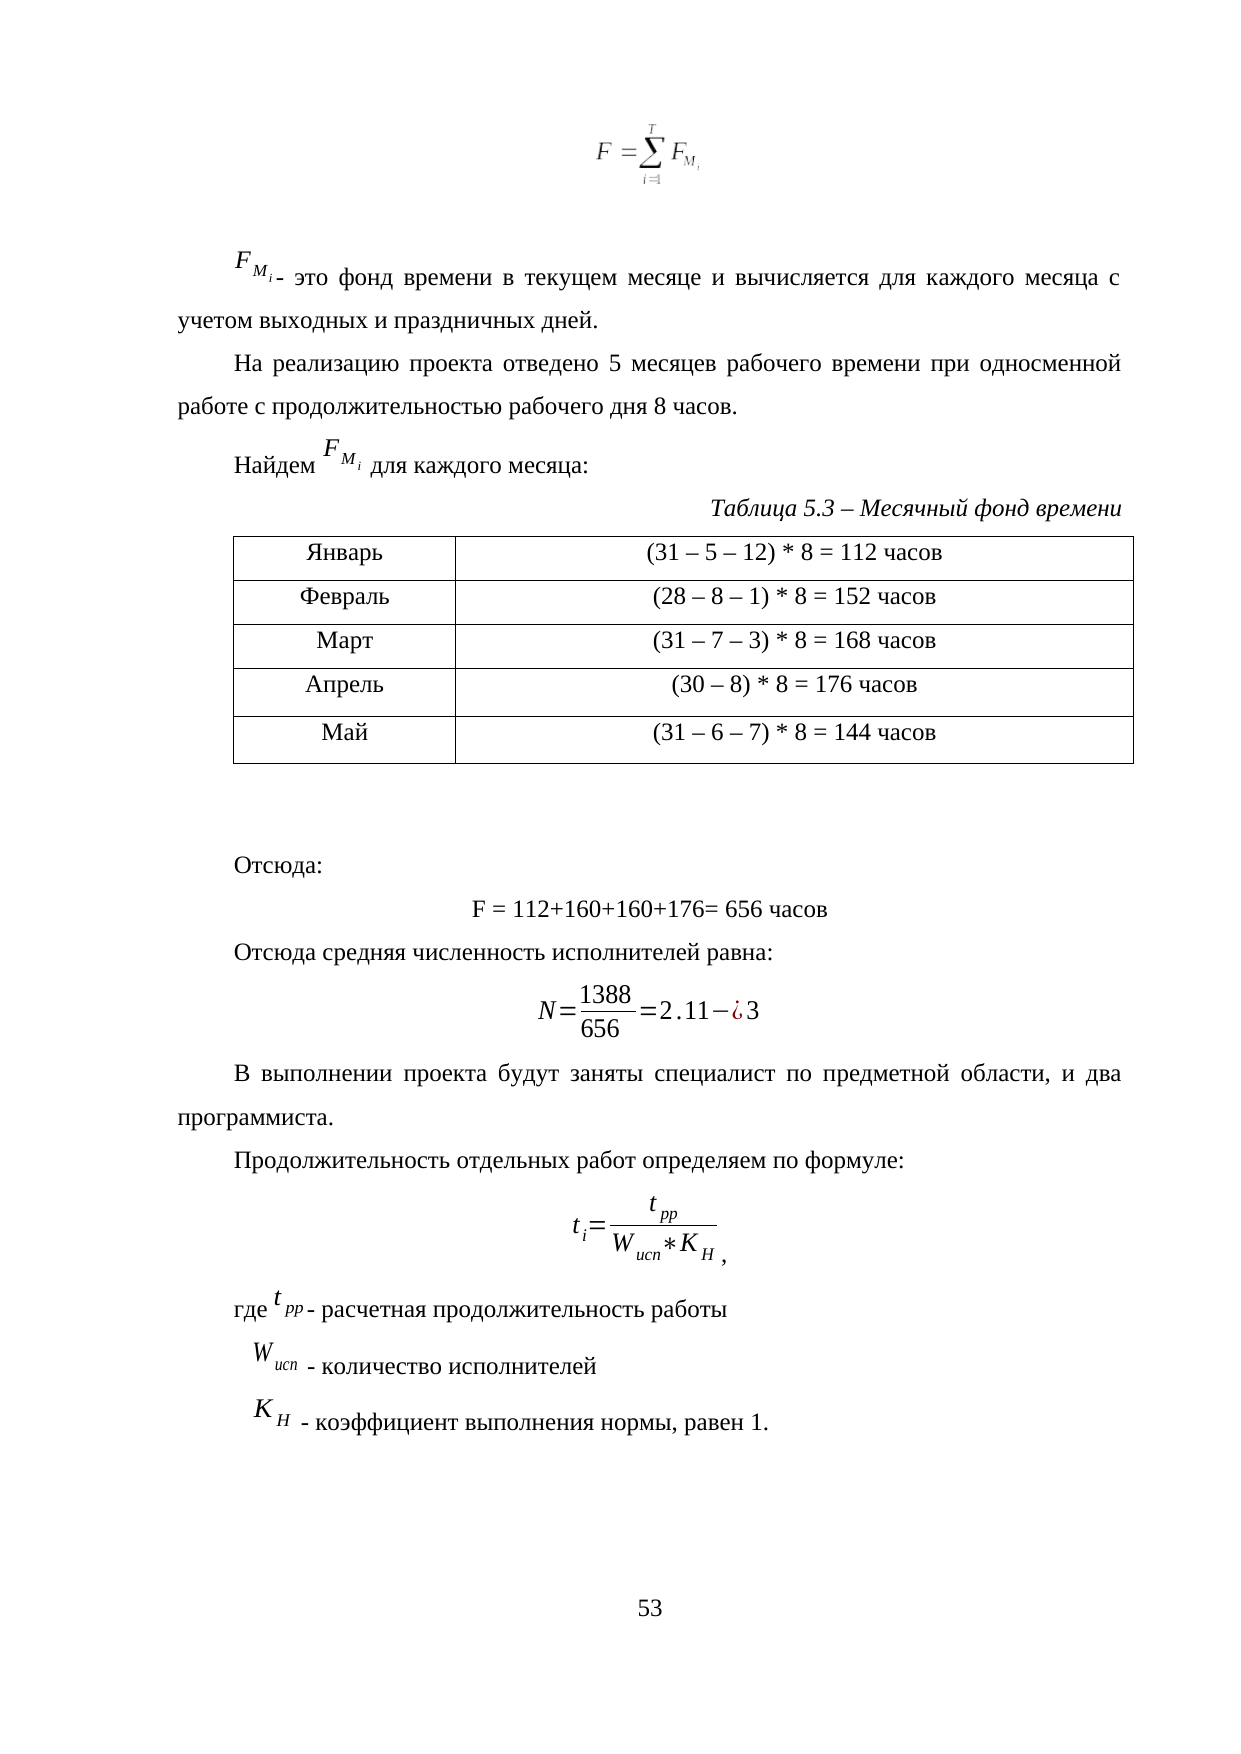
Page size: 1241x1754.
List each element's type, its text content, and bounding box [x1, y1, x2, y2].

text На реализацию проекта отведено 5 месяцев рабочего времени при односменной работе с продолжительностью рабочего дня 8 часов. [177, 348, 1122, 420]
table_cell Май [234, 717, 455, 763]
list , [177, 1188, 1122, 1268]
text где - расчетная продолжительность работы [177, 1283, 1122, 1322]
table_cell Апрель [234, 669, 455, 716]
text - количество исполнителей [177, 1337, 1122, 1380]
list F = 112+160+160+176= 656 часов [177, 894, 1122, 922]
table_cell (31 – 6 – 7) * 8 = 144 часов [456, 717, 1133, 763]
text Отсюда: [177, 851, 1122, 879]
table_cell (30 – 8) * 8 = 176 часов [456, 669, 1133, 716]
table_header Январь [234, 537, 455, 580]
text Продолжительность отдельных работ определяем по формуле: [177, 1145, 1122, 1173]
table_header (31 – 5 – 12) * 8 = 112 часов [456, 537, 1133, 580]
text В выполнении проекта будут заняты специалист по предметной области, и два программиста. [177, 1058, 1122, 1130]
table_cell Март [234, 625, 455, 668]
text Отсюда средняя численность исполнителей равна: [177, 937, 1122, 966]
table_cell (31 – 7 – 3) * 8 = 168 часов [456, 625, 1133, 668]
table_cell (28 – 8 – 1) * 8 = 152 часов [456, 581, 1133, 624]
text - это фонд времени в текущем месяце и вычисляется для каждого месяца с учетом выходных и праздничных дней. [177, 246, 1122, 333]
text Таблица 5.3 – Месячный фонд времени [177, 493, 1122, 522]
table_cell Февраль [234, 581, 455, 624]
text Найдем для каждого месяца: [177, 434, 1122, 479]
text - коэффициент выполнения нормы, равен 1. [177, 1394, 1122, 1435]
